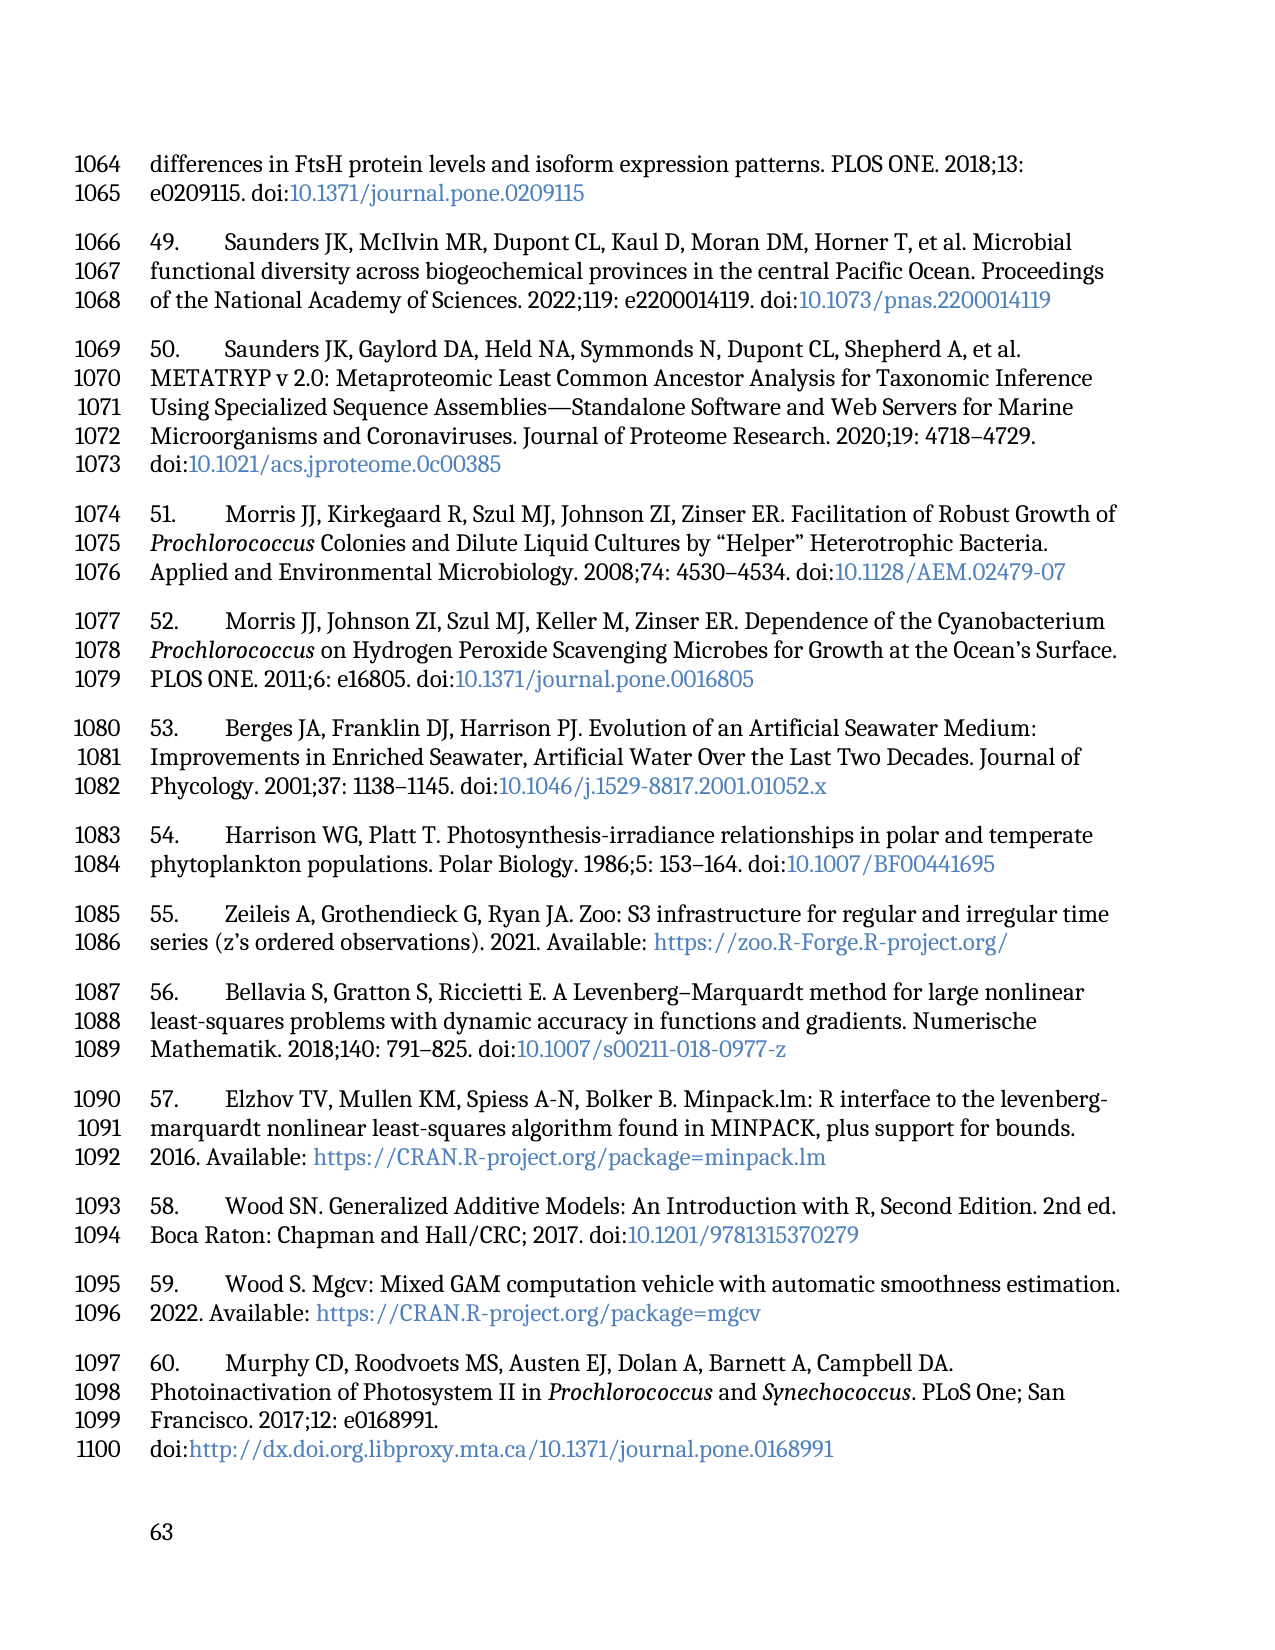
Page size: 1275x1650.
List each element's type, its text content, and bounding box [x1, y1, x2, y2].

text 55. Zeileis A, Grothendieck G, Ryan JA. Zoo: S3 infrastructure for regular and irregular time series (z’s ordered observations). 2021. Available: https://zoo.R-Forge.R-project.org/ [150, 899, 1125, 957]
text 58. Wood SN. Generalized Additive Models: An Introduction with R, Second Edition. 2nd ed. Boca Raton: Chapman and Hall/CRC; 2017. doi:10.1201/9781315370279 [150, 1192, 1125, 1249]
text 59. Wood S. Mgcv: Mixed GAM computation vehicle with automatic smoothness estimation. 2022. Available: https://CRAN.R-project.org/package=mgcv [150, 1270, 1125, 1328]
text 51. Morris JJ, Kirkegaard R, Szul MJ, Johnson ZI, Zinser ER. Facilitation of Robust Growth of Prochlorococcus Colonies and Dilute Liquid Cultures by “Helper” Heterotrophic Bacteria. Applied and Environmental Microbiology. 2008;74: 4530–4534. doi:10.1128/AEM.02479-07 [150, 500, 1125, 586]
text 50. Saunders JK, Gaylord DA, Held NA, Symmonds N, Dupont CL, Shepherd A, et al. METATRYP v 2.0: Metaproteomic Least Common Ancestor Analysis for Taxonomic Inference Using Specialized Sequence Assemblies—Standalone Software and Web Servers for Marine Microorganisms and Coronaviruses. Journal of Proteome Research. 2020;19: 4718–4729. doi:10.1021/acs.jproteome.0c00385 [150, 335, 1125, 479]
text 54. Harrison WG, Platt T. Photosynthesis-irradiance relationships in polar and temperate phytoplankton populations. Polar Biology. 1986;5: 153–164. doi:10.1007/BF00441695 [150, 821, 1125, 879]
text 60. Murphy CD, Roodvoets MS, Austen EJ, Dolan A, Barnett A, Campbell DA. Photoinactivation of Photosystem II in Prochlorococcus and Synechococcus. PLoS One; San Francisco. 2017;12: e0168991. doi:http://dx.doi.org.libproxy.mta.ca/10.1371/journal.pone.0168991 [150, 1349, 1125, 1464]
text 53. Berges JA, Franklin DJ, Harrison PJ. Evolution of an Artificial Seawater Medium: Improvements in Enriched Seawater, Artificial Water Over the Last Two Decades. Journal of Phycology. 2001;37: 1138–1145. doi:10.1046/j.1529-8817.2001.01052.x [150, 714, 1125, 800]
text 49. Saunders JK, McIlvin MR, Dupont CL, Kaul D, Moran DM, Horner T, et al. Microbial functional diversity across biogeochemical provinces in the central Pacific Ocean. Proceedings of the National Academy of Sciences. 2022;119: e2200014119. doi:10.1073/pnas.2200014119 [150, 228, 1125, 314]
text 56. Bellavia S, Gratton S, Riccietti E. A Levenberg–Marquardt method for large nonlinear least-squares problems with dynamic accuracy in functions and gradients. Numerische Mathematik. 2018;140: 791–825. doi:10.1007/s00211-018-0977-z [150, 978, 1125, 1064]
text 52. Morris JJ, Johnson ZI, Szul MJ, Keller M, Zinser ER. Dependence of the Cyanobacterium Prochlorococcus on Hydrogen Peroxide Scavenging Microbes for Growth at the Ocean’s Surface. PLOS ONE. 2011;6: e16805. doi:10.1371/journal.pone.0016805 [150, 607, 1125, 693]
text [150, 150, 1125, 207]
text 57. Elzhov TV, Mullen KM, Spiess A-N, Bolker B. Minpack.lm: R interface to the levenberg-marquardt nonlinear least-squares algorithm found in MINPACK, plus support for bounds. 2016. Available: https://CRAN.R-project.org/package=minpack.lm [150, 1085, 1125, 1171]
